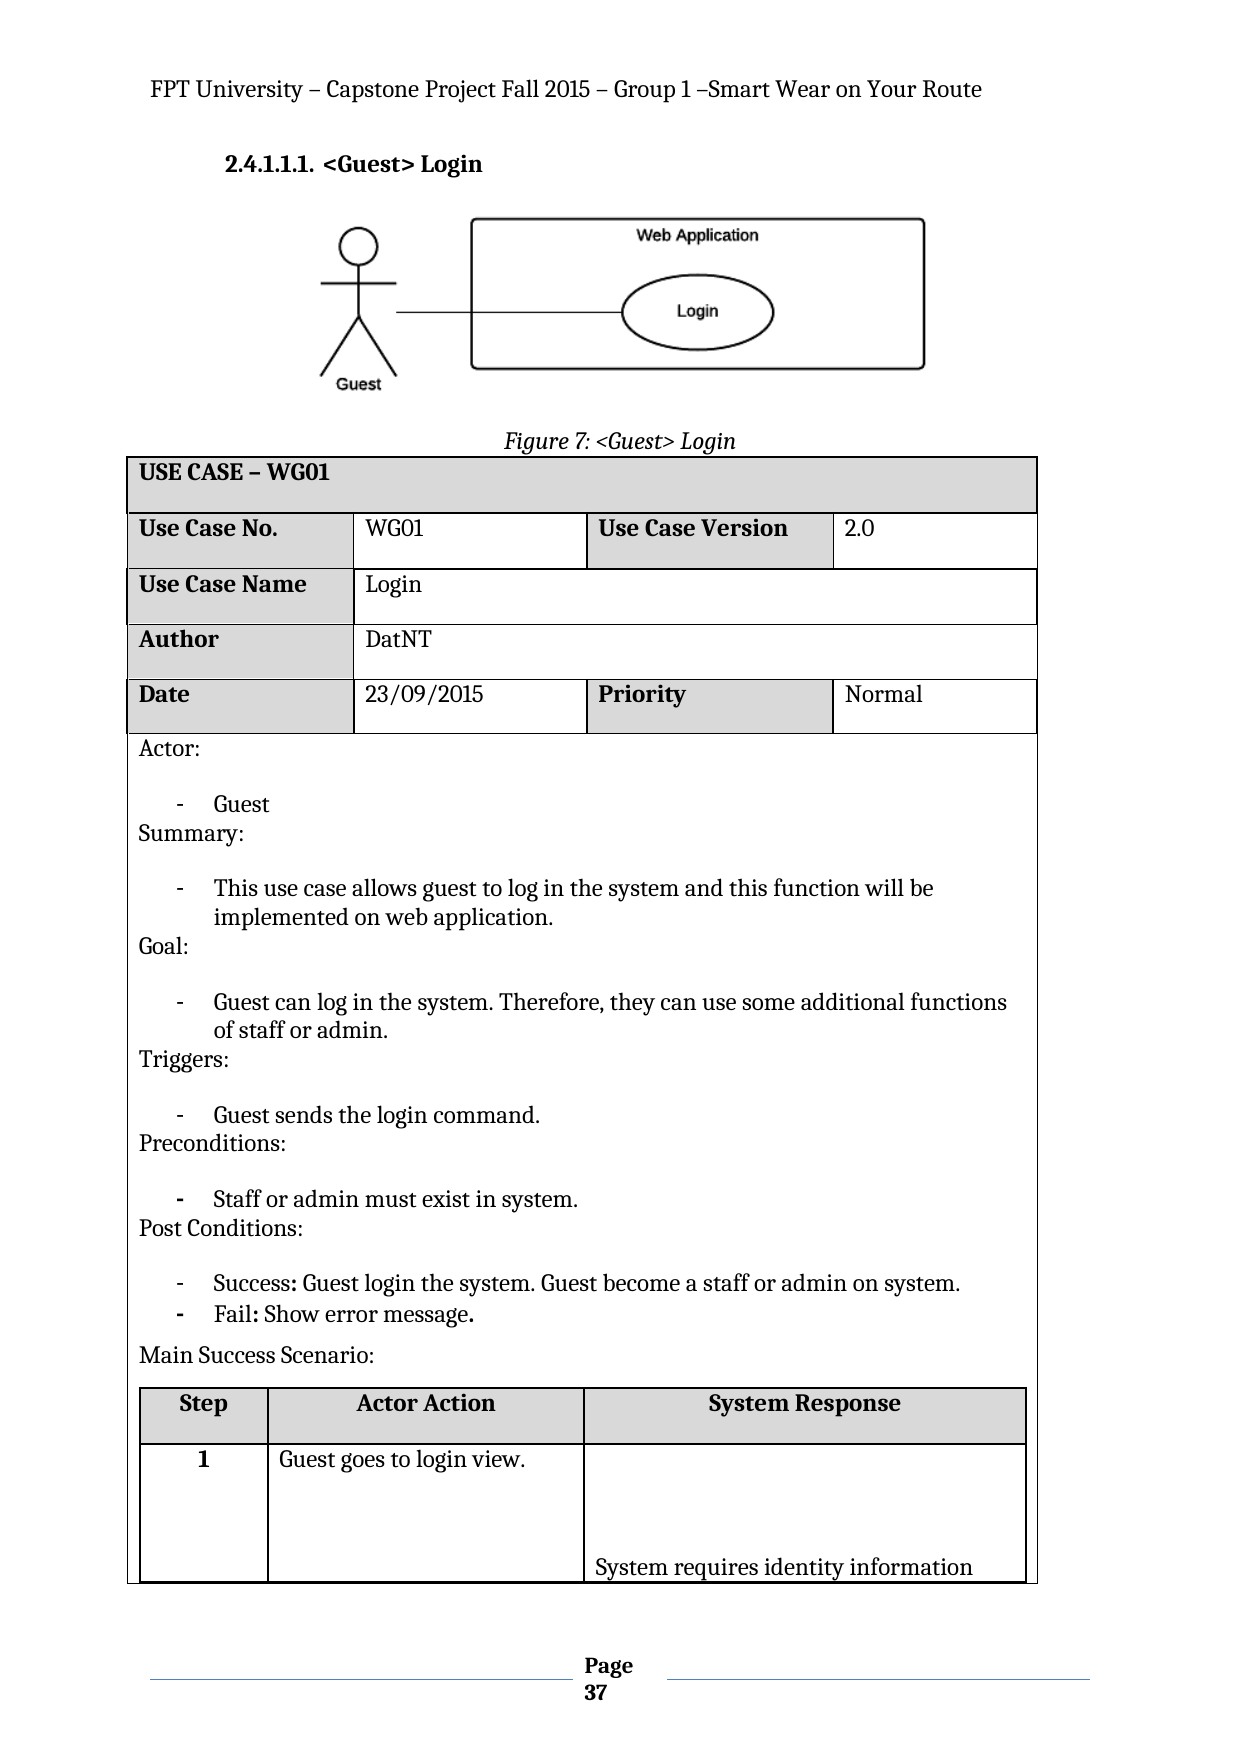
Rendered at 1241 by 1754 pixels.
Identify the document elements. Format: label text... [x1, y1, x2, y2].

table_cell Priority [588, 680, 832, 733]
text Figure 7: <Guest> Login [150, 427, 1090, 456]
table_cell Use Case Name [128, 569, 353, 623]
table_cell Login [355, 570, 1036, 623]
picture [297, 183, 943, 423]
table_cell Normal [834, 680, 1036, 733]
table_header USE CASE – WG01 [128, 458, 1036, 512]
table_cell Date [128, 680, 353, 733]
table_cell DatNT [354, 625, 1037, 678]
table_cell WG01 [354, 514, 586, 568]
table_cell 23/09/2015 [355, 680, 586, 733]
table_cell 2.0 [834, 514, 1037, 568]
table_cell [128, 734, 1037, 1583]
subtitle <Guest> Login [225, 150, 1090, 179]
table_cell Use Case No. [128, 513, 353, 568]
table_cell Author [128, 625, 353, 678]
table_cell Use Case Version [588, 514, 833, 568]
